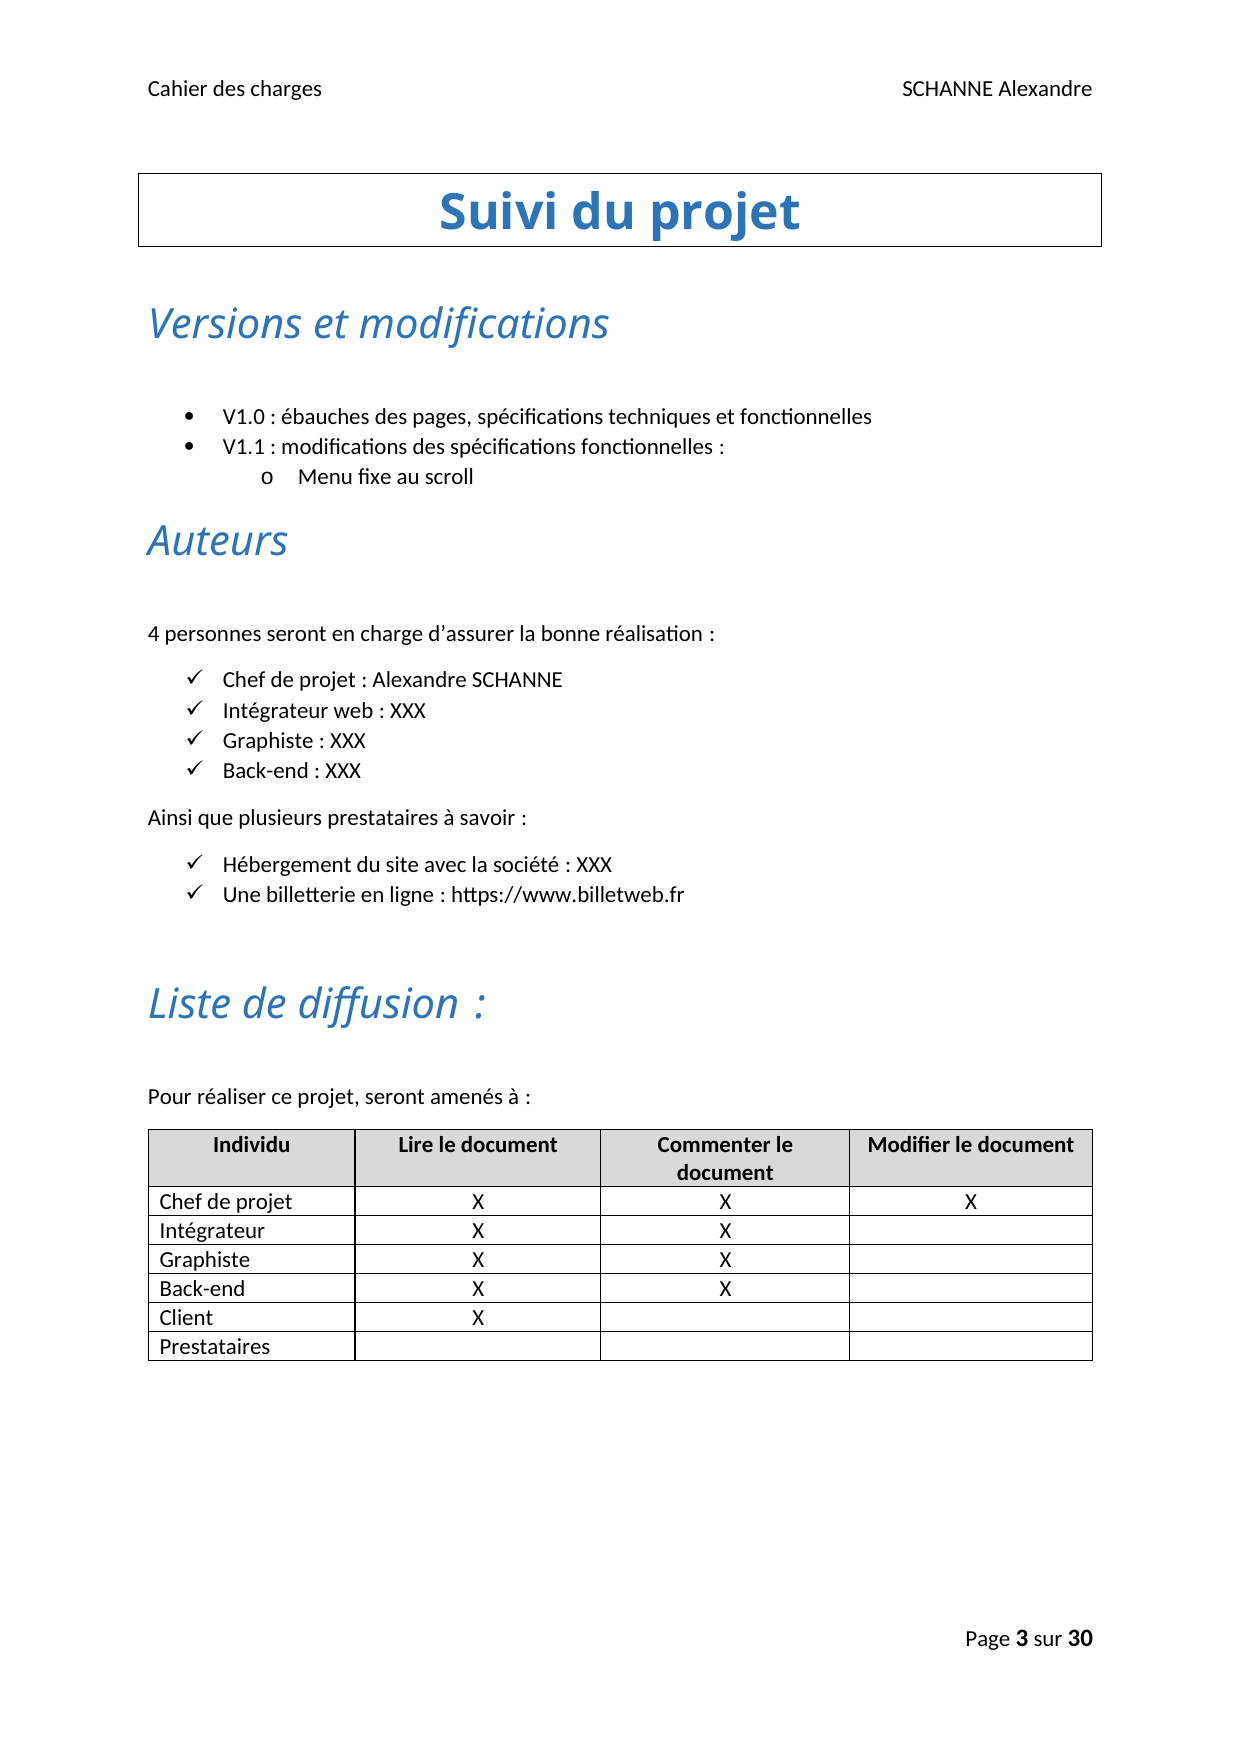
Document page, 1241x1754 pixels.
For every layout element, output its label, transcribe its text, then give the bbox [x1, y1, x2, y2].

table_cell X [356, 1245, 600, 1273]
list Menu fixe au scroll [260, 462, 1093, 492]
table_cell Prestataires [149, 1332, 354, 1360]
table_cell [850, 1216, 1092, 1244]
table_cell Chef de projet [149, 1187, 354, 1215]
table_cell X [356, 1187, 600, 1215]
table_cell [850, 1303, 1092, 1331]
table_cell X [601, 1245, 849, 1273]
list Intégrateur web : XXX [185, 696, 1093, 724]
subtitle Liste de diffusion : [148, 974, 1093, 1031]
table_cell Back-end [149, 1274, 354, 1302]
table_cell [601, 1303, 849, 1331]
table_header Individu [149, 1130, 354, 1186]
subtitle Suivi du projet [139, 174, 1101, 246]
table_cell X [850, 1187, 1092, 1215]
list Hébergement du site avec la société : XXX [185, 850, 1093, 878]
list Graphiste : XXX [185, 726, 1093, 754]
list Back-end : XXX [185, 756, 1093, 784]
table_header Commenter le document [601, 1130, 849, 1186]
table_cell [356, 1332, 600, 1360]
table_cell Client [149, 1303, 354, 1331]
table_cell X [356, 1216, 600, 1244]
text 4 personnes seront en charge d’assurer la bonne réalisation : [148, 619, 1093, 647]
table_cell Intégrateur [149, 1216, 354, 1244]
table_cell [850, 1245, 1092, 1273]
list V1.0 : ébauches des pages, spécifications techniques et fonctionnelles [185, 402, 1093, 430]
list V1.1 : modifications des spécifications fonctionnelles : [185, 432, 1093, 460]
table_header Modifier le document [850, 1130, 1092, 1186]
table_cell X [601, 1274, 849, 1302]
subtitle Versions et modifications [148, 294, 1093, 351]
table_cell X [601, 1187, 849, 1215]
table_cell [850, 1274, 1092, 1302]
table_cell X [356, 1303, 600, 1331]
subtitle Auteurs [148, 511, 1093, 567]
text Ainsi que plusieurs prestataires à savoir : [148, 803, 1093, 831]
table_cell X [356, 1274, 600, 1302]
table_cell [850, 1332, 1092, 1360]
table_header Lire le document [356, 1130, 600, 1186]
table_cell Graphiste [149, 1245, 354, 1273]
text Pour réaliser ce projet, seront amenés à : [148, 1082, 1093, 1110]
table_cell [601, 1332, 849, 1360]
list Une billetterie en ligne : https://www.billetweb.fr [185, 880, 1093, 908]
list Chef de projet : Alexandre SCHANNE [185, 666, 1093, 693]
table_cell X [601, 1216, 849, 1244]
